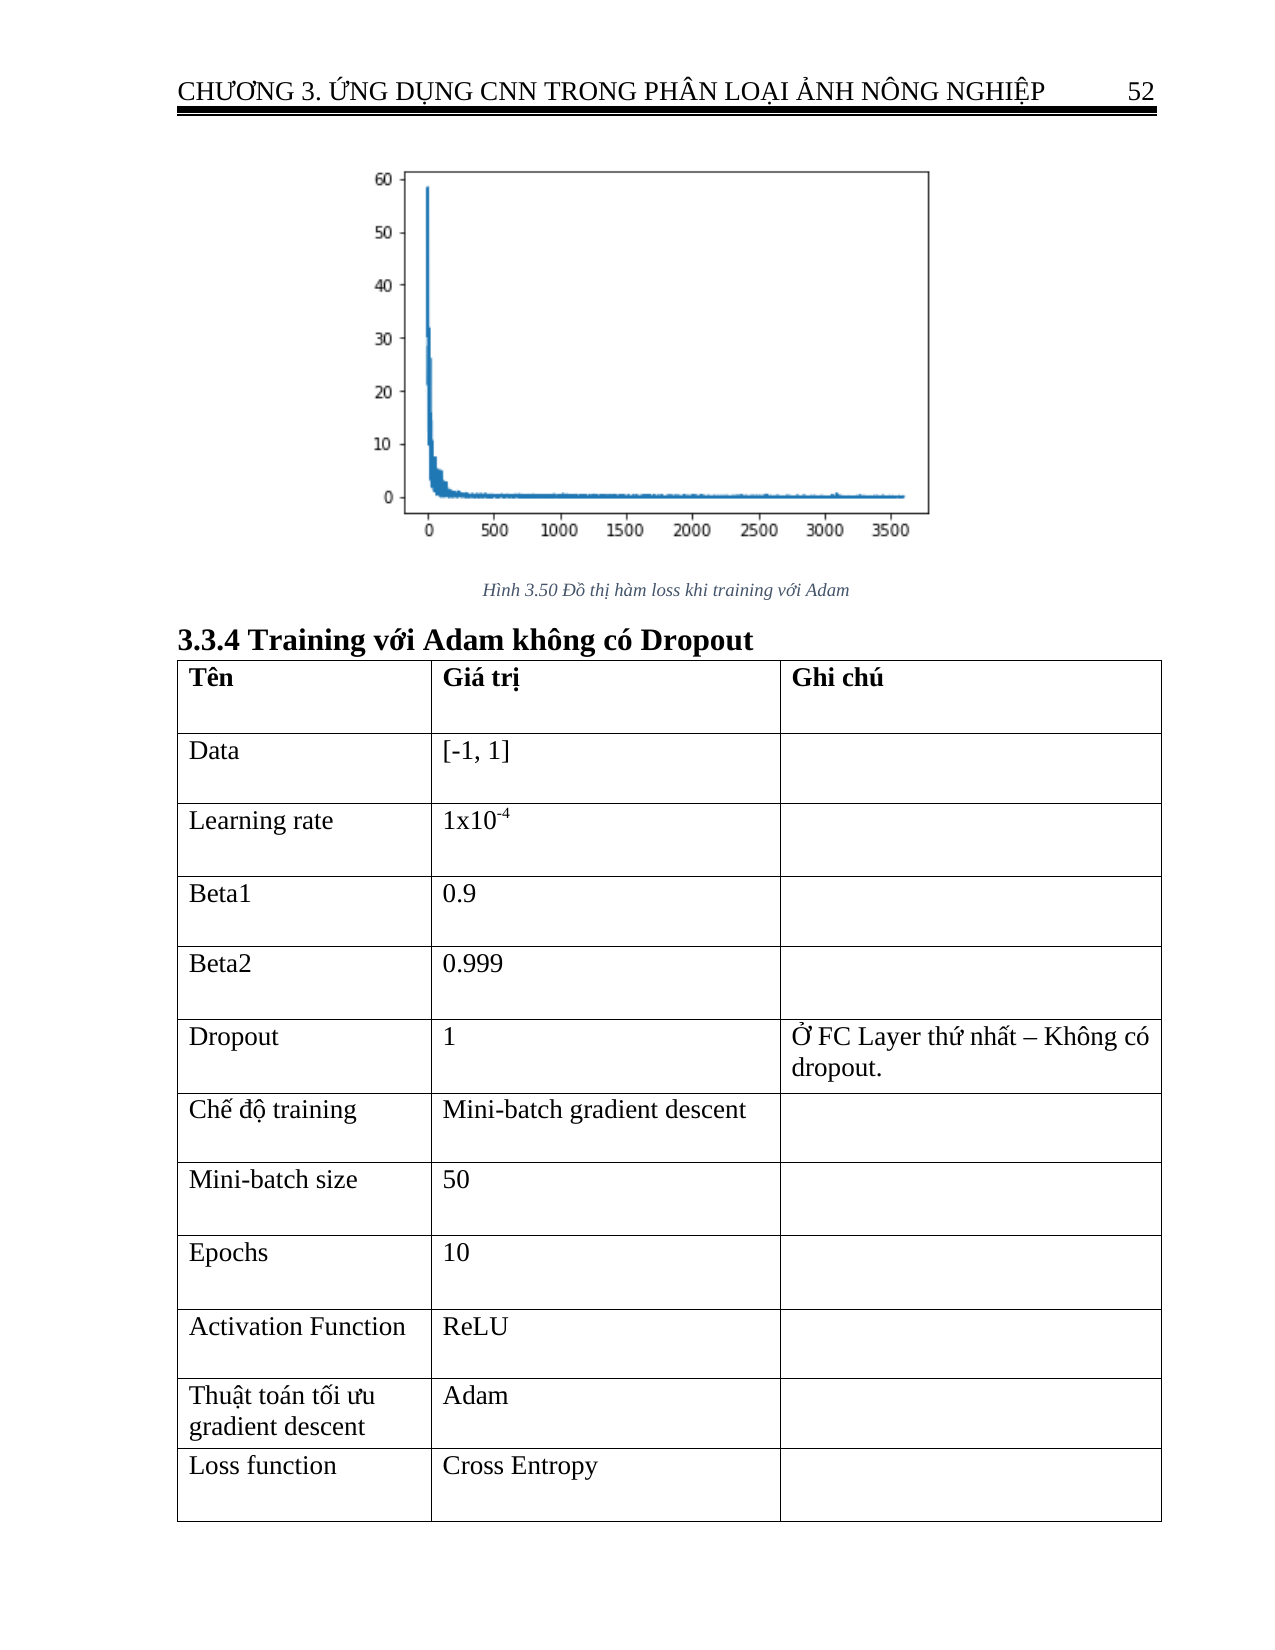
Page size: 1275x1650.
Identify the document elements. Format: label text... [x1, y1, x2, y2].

table_cell [781, 1310, 1161, 1378]
table_cell Chế độ training [178, 1094, 431, 1162]
table_header Ghi chú [781, 661, 1161, 733]
table_cell [781, 877, 1161, 946]
table_cell 0.9 [432, 877, 780, 946]
table_cell 50 [432, 1163, 780, 1235]
table_cell [781, 804, 1161, 876]
table_cell Mini-batch gradient descent [432, 1094, 780, 1162]
table_cell [781, 1163, 1161, 1235]
subtitle 3.3.4 Training với Adam không có Dropout [177, 621, 1157, 657]
table_cell 1 [432, 1020, 780, 1092]
table_cell Dropout [178, 1020, 431, 1092]
table_header Tên [178, 661, 431, 733]
picture [359, 148, 975, 560]
table_cell Loss function [178, 1449, 431, 1521]
table_cell 0.999 [432, 947, 780, 1019]
table_cell [781, 1379, 1161, 1448]
table_cell Learning rate [178, 804, 431, 876]
table_cell Activation Function [178, 1310, 431, 1378]
table_cell [781, 947, 1161, 1019]
table_cell Epochs [178, 1236, 431, 1309]
table_cell Adam [432, 1379, 780, 1448]
table_cell Beta2 [178, 947, 431, 1019]
table_cell 1x10-4 [432, 804, 780, 876]
table_cell Ở FC Layer thứ nhất – Không có dropout. [781, 1020, 1161, 1092]
table_cell 10 [432, 1236, 780, 1309]
table_cell Data [178, 734, 431, 803]
table_cell Beta1 [178, 877, 431, 946]
table_cell Cross Entropy [432, 1449, 780, 1521]
table_cell [781, 1094, 1161, 1162]
table_header Giá trị [432, 661, 780, 733]
table_cell ReLU [432, 1310, 780, 1378]
table_cell Mini-batch size [178, 1163, 431, 1235]
table_cell [781, 1236, 1161, 1309]
table_cell [781, 734, 1161, 803]
table_cell Thuật toán tối ưu gradient descent [178, 1379, 431, 1448]
table_cell [-1, 1] [432, 734, 780, 803]
table_cell [781, 1449, 1161, 1521]
